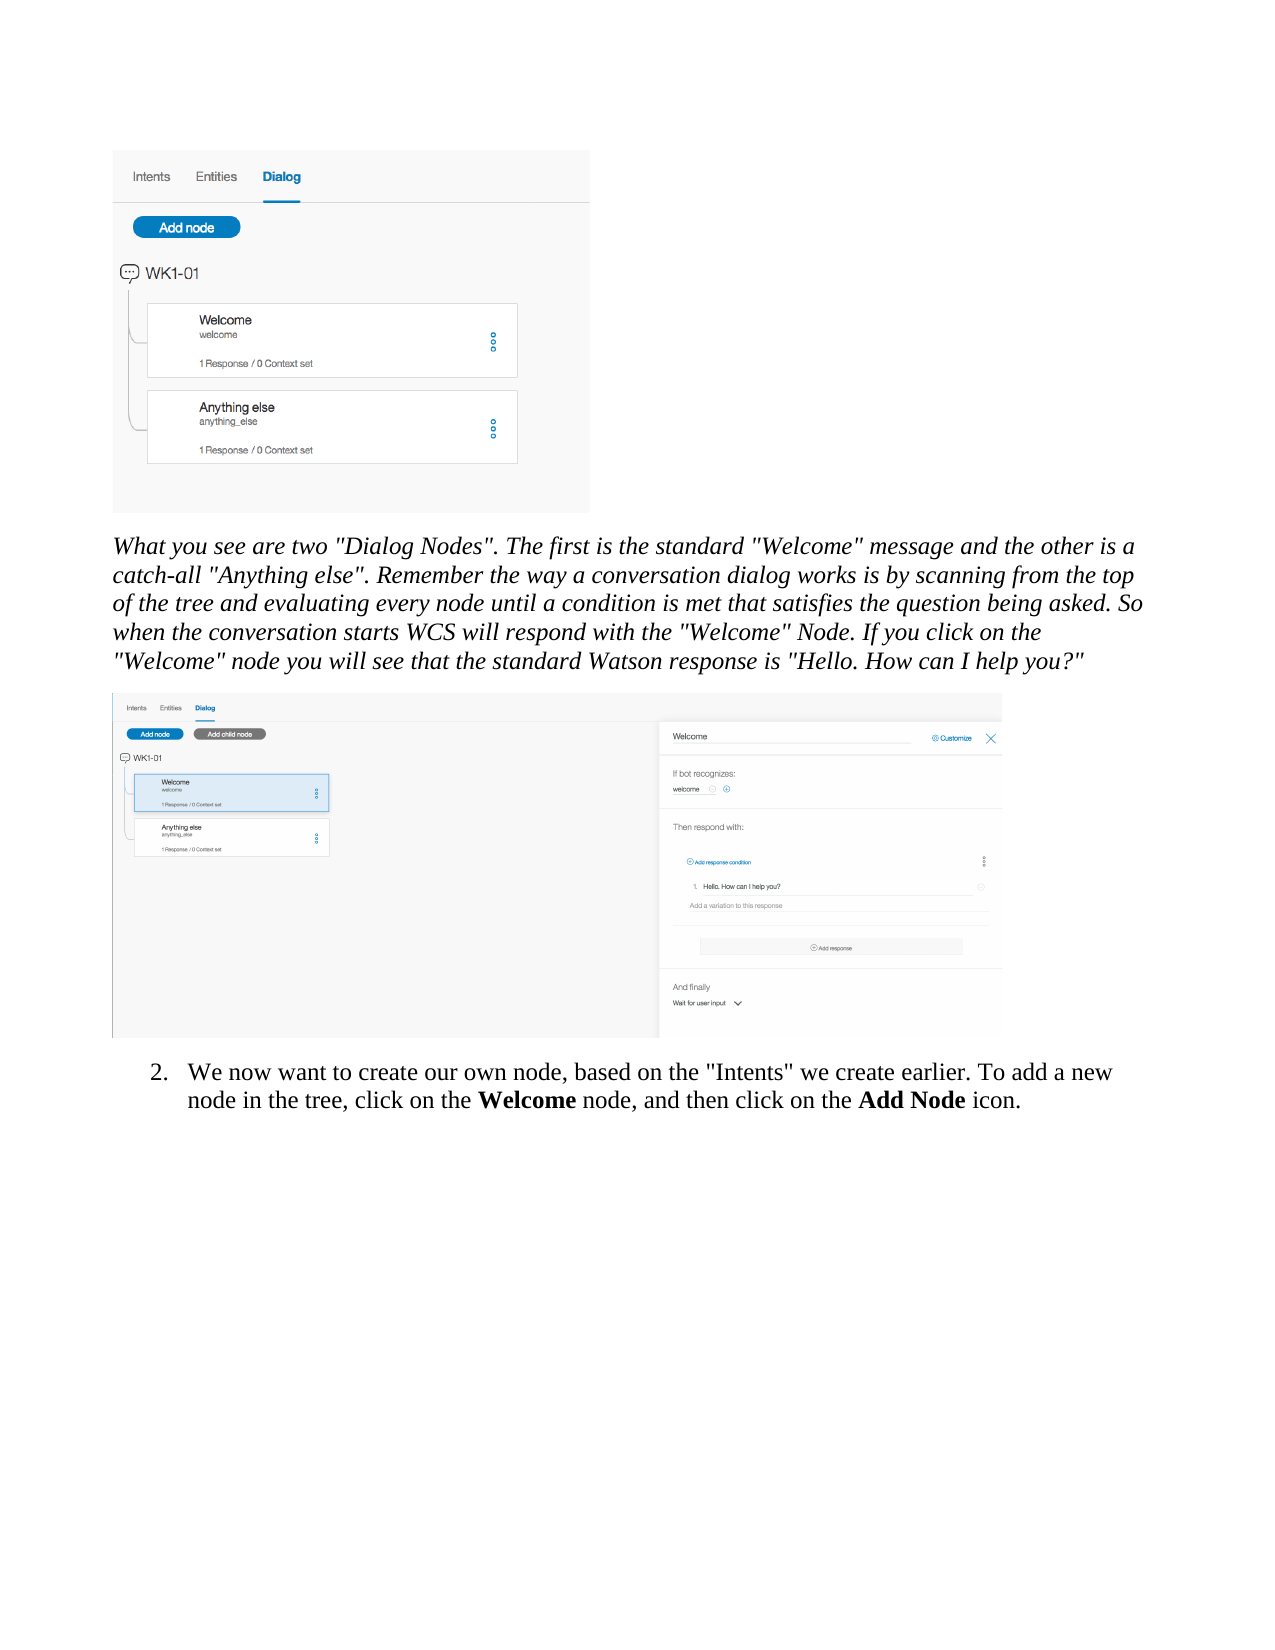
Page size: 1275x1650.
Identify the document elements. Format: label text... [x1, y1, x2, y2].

text What you see are two "Dialog Nodes". The first is the standard "Welcome" message and the other is a catch-all "Anything else". Remember the way a conversation dialog works is by scanning from the top of the tree and evaluating every node until a condition is met that satisfies the question being asked. So when the conversation starts WCS will respond with the "Welcome" Node. If you click on the "Welcome" node you will see that the standard Watson response is "Hello. How can I help you?" [112, 531, 1162, 675]
list We now want to create our own node, based on the "Intents" we create earlier. To add a new node in the tree, click on the Welcome node, and then click on the Add Node icon. [150, 1057, 1162, 1114]
picture [112, 693, 1003, 1038]
picture [112, 150, 590, 513]
